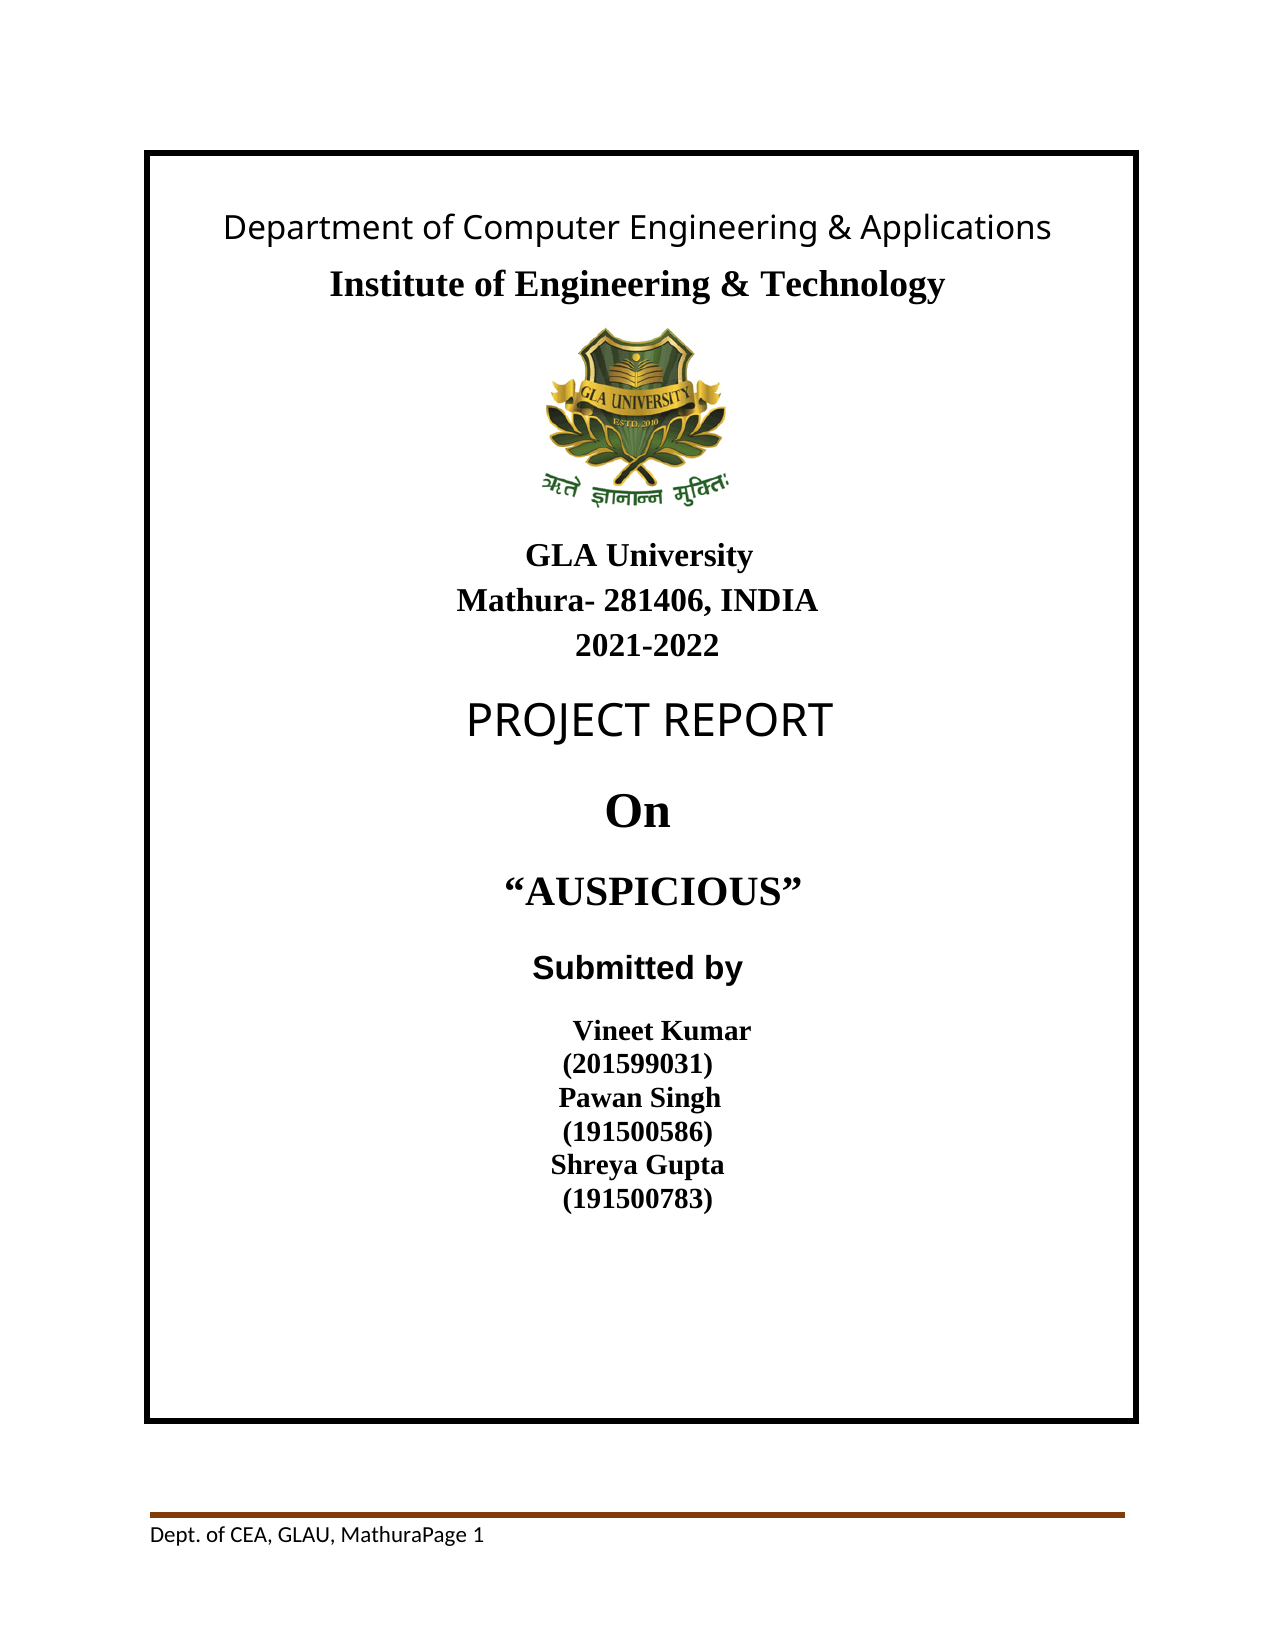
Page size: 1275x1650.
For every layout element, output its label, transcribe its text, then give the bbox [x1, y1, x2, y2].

text (201599031) [150, 1047, 1125, 1080]
picture [541, 314, 734, 510]
text (191500586) [150, 1114, 1125, 1147]
text 2021-2022 [150, 618, 1133, 663]
text On [150, 781, 1125, 838]
text PROJECT REPORT [150, 687, 1125, 749]
text Shreya Gupta [150, 1147, 1125, 1181]
text (191500783) [150, 1181, 1125, 1214]
text Institute of Engineering & Technology [150, 255, 1133, 304]
text Mathura- 281406, INDIA [150, 574, 1133, 618]
text Pawan Singh [150, 1080, 1125, 1114]
text “AUSPICIOUS” [150, 867, 1125, 915]
text Submitted by [150, 948, 1125, 987]
text GLA University [150, 536, 1125, 574]
text Department of Computer Engineering & Applications [150, 204, 1125, 249]
text Vineet Kumar [150, 1013, 1125, 1047]
